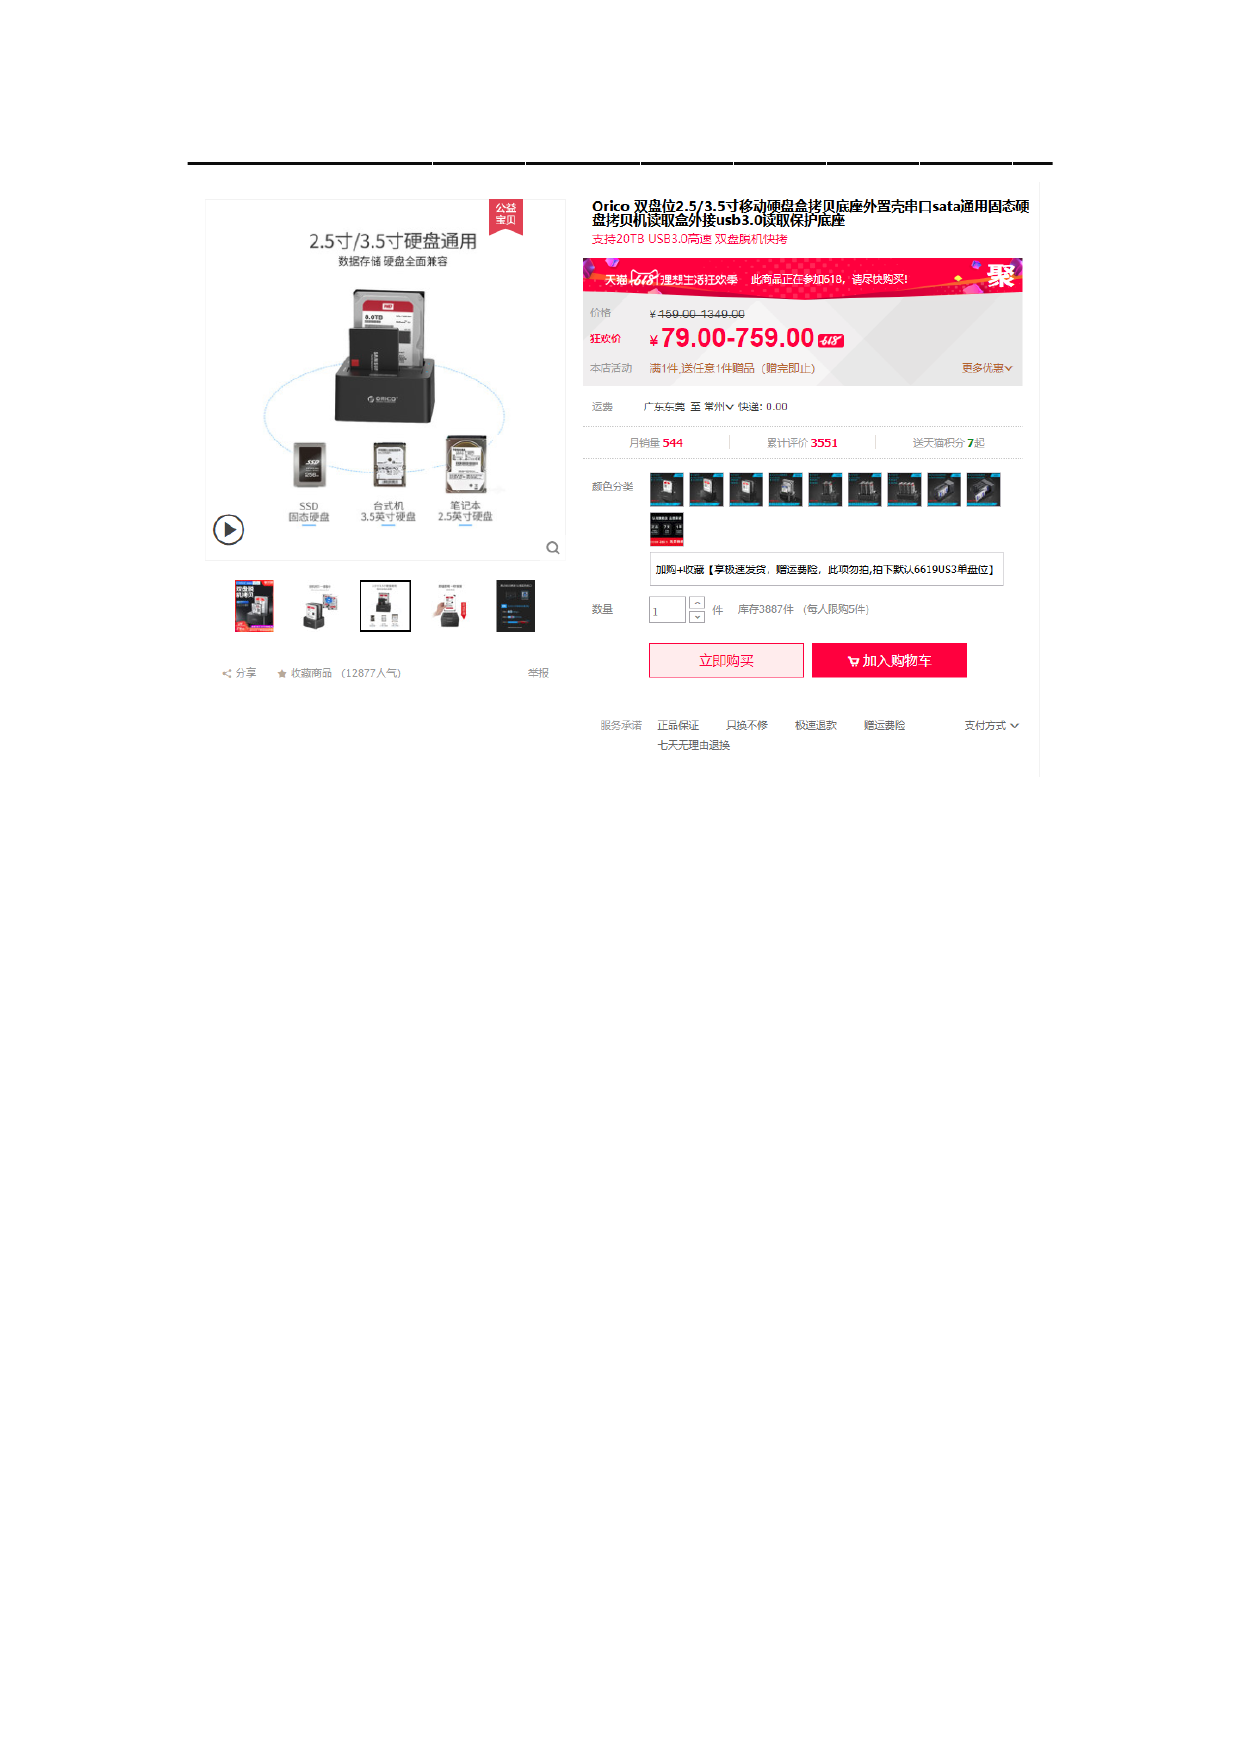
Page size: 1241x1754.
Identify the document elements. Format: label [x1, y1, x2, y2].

picture [187, 162, 1053, 777]
